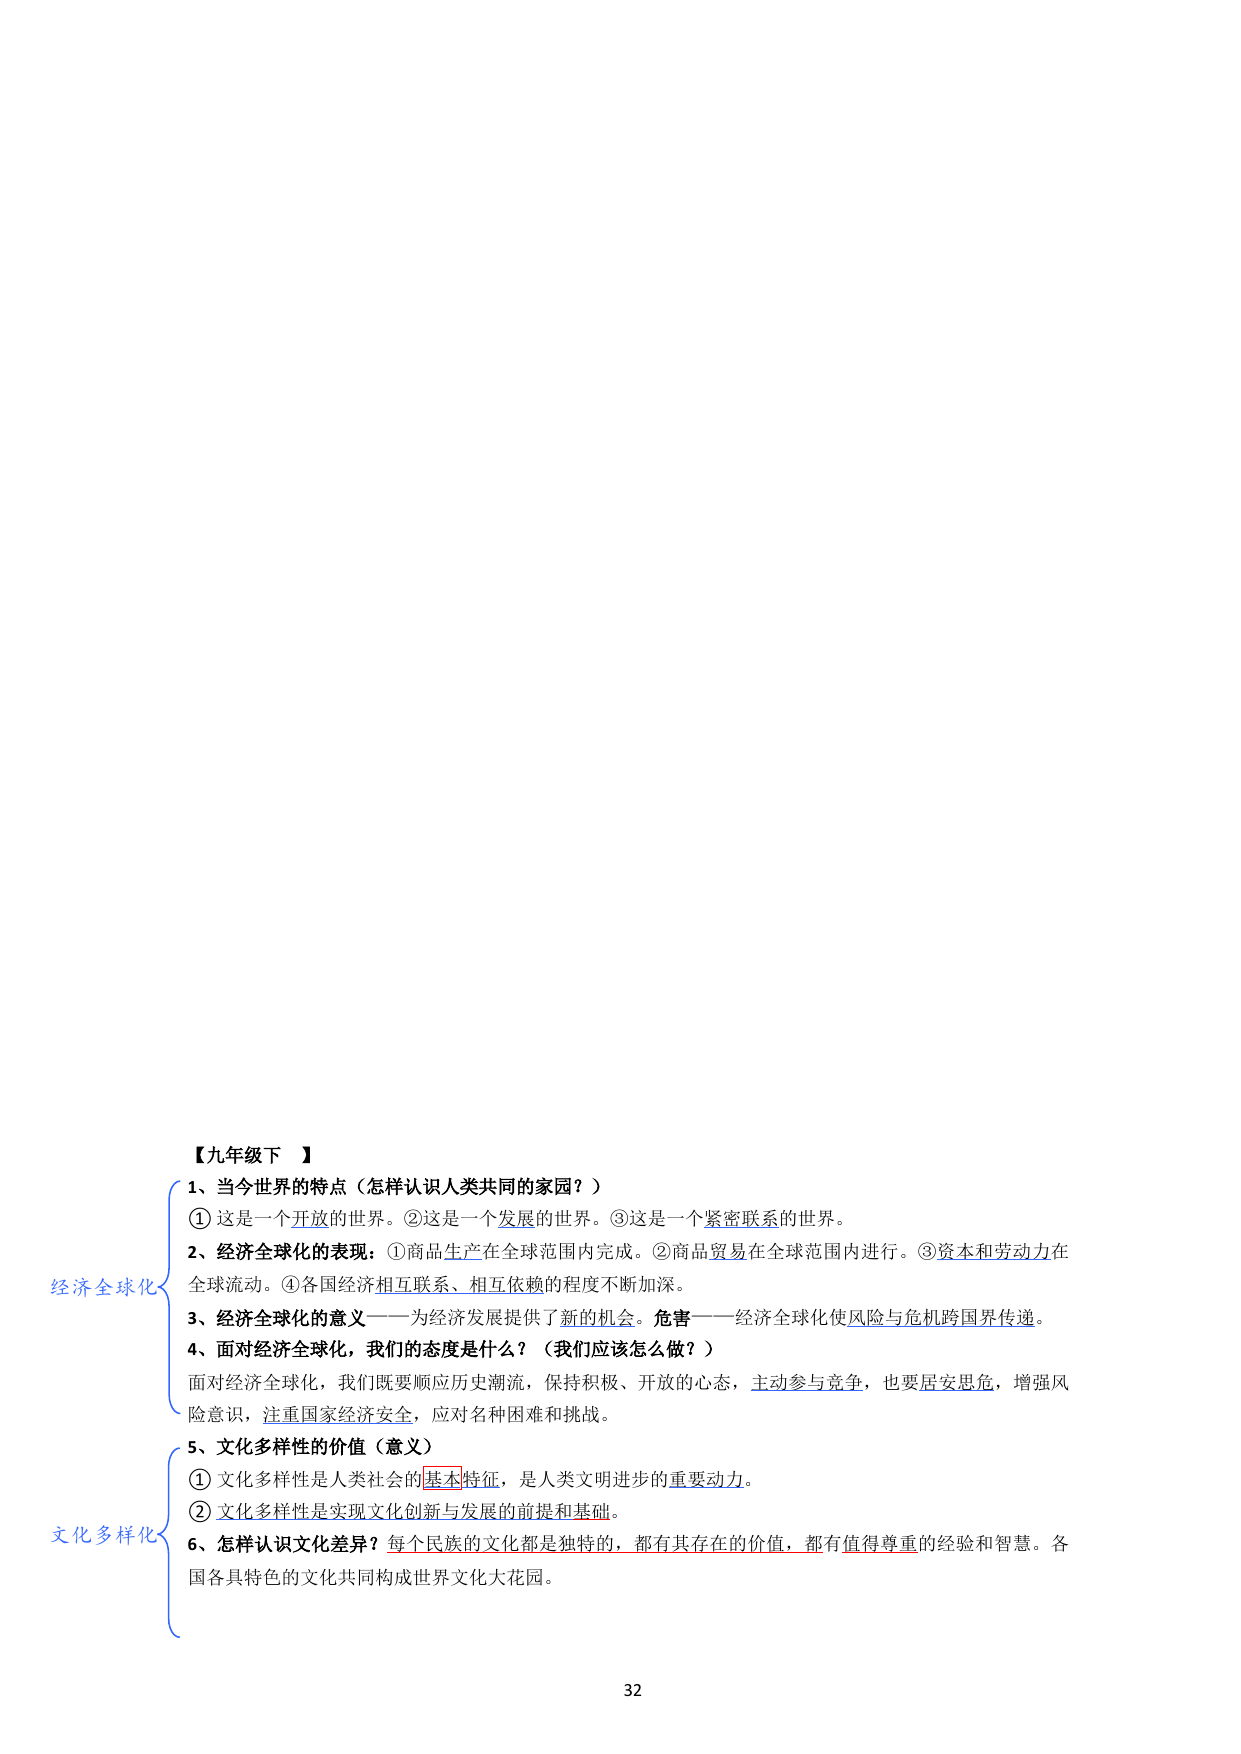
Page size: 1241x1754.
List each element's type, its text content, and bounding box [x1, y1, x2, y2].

text 3、经济全球化的意义——为经济发展提供了新的机会。危害——经济全球化使风险与危机跨国界传递。 [187, 1300, 1069, 1332]
text ①文化多样性是人类社会的基本特征，是人类文明进步的重要动力。 [187, 1462, 1069, 1495]
text 4、面对经济全球化，我们的态度是什么？（我们应该怎么做？） [187, 1332, 1069, 1365]
text 2、经济全球化的表现：①商品生产在全球范围内完成。②商品贸易在全球范围内进行。③资本和劳动力在全球流动。④各国经济相互联系、相互依赖的程度不断加深。 [187, 1235, 1069, 1300]
text ①这是一个开放的世界。②这是一个发展的世界。③这是一个紧密联系的世界。 [187, 1202, 1069, 1235]
text 面对经济全球化，我们既要顺应历史潮流，保持积极、开放的心态，主动参与竞争，也要居安思危，增强风险意识，注重国家经济安全，应对名种困难和挑战。 [187, 1365, 1069, 1430]
text 6、怎样认识文化差异？每个民族的文化都是独特的，都有其存在的价值，都有值得尊重的经验和智慧。各国各具特色的文化共同构成世界文化大花园。 [187, 1527, 1069, 1592]
text ②文化多样性是实现文化创新与发展的前提和基础。 [187, 1495, 1069, 1527]
text 5、文化多样性的价值（意义） [187, 1430, 1069, 1462]
text 1、当今世界的特点（怎样认识人类共同的家园？） [187, 1170, 1069, 1202]
text 【九年级下册】 [187, 1137, 1069, 1170]
